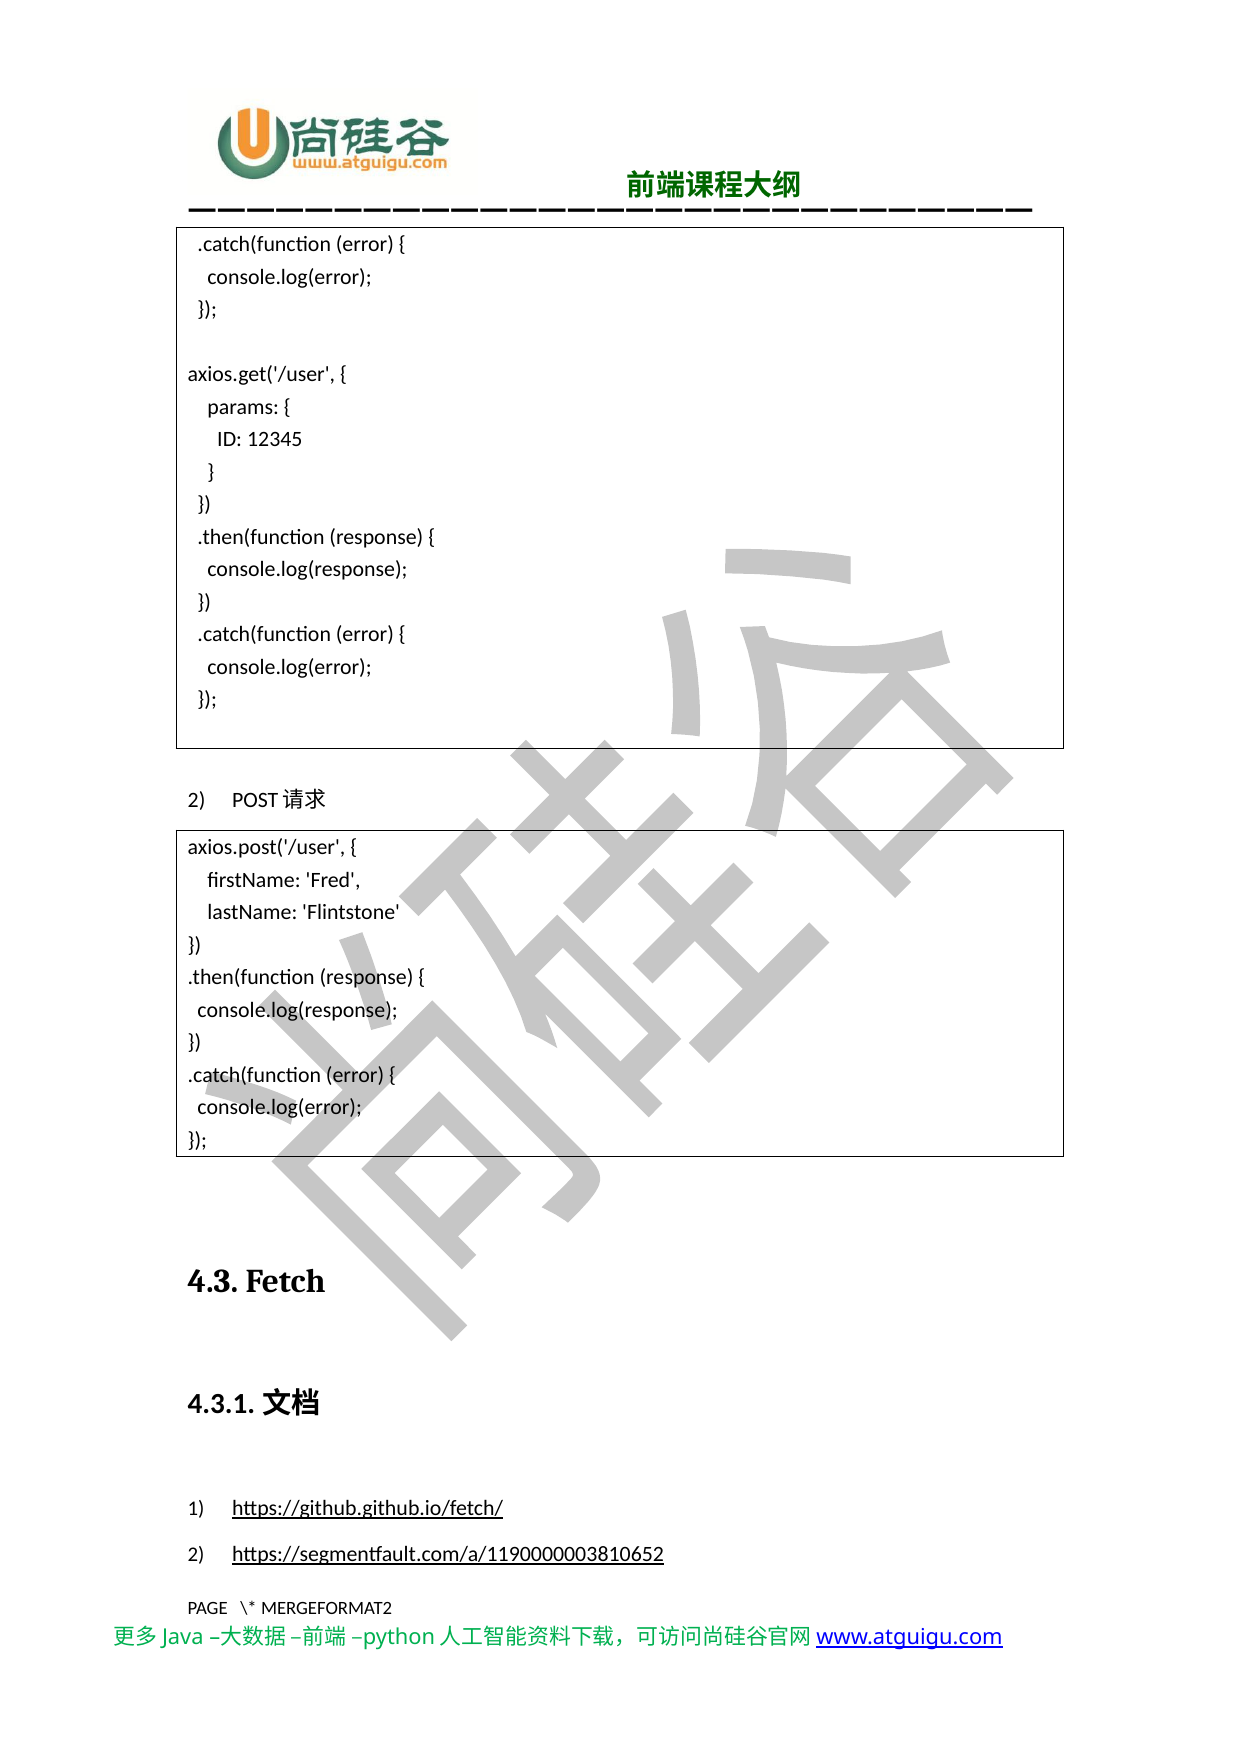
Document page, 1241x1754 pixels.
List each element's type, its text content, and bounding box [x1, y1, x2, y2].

list https://github.github.io/fetch/ [187, 1492, 1053, 1524]
table_header axios.post('/user', { firstName: 'Fred', lastName: 'Flintstone' }) .then(function (response) { console.log(response); }) .catch(function (error) { console.log(error); }); [177, 831, 1063, 1156]
subtitle 4.3.1. 文档 [187, 1369, 1053, 1434]
picture [187, 88, 479, 195]
list https://segmentfault.com/a/1190000003810652 [187, 1537, 1053, 1570]
subtitle 4.3. Fetch [187, 1249, 1053, 1314]
list POST请求 [187, 781, 1053, 814]
